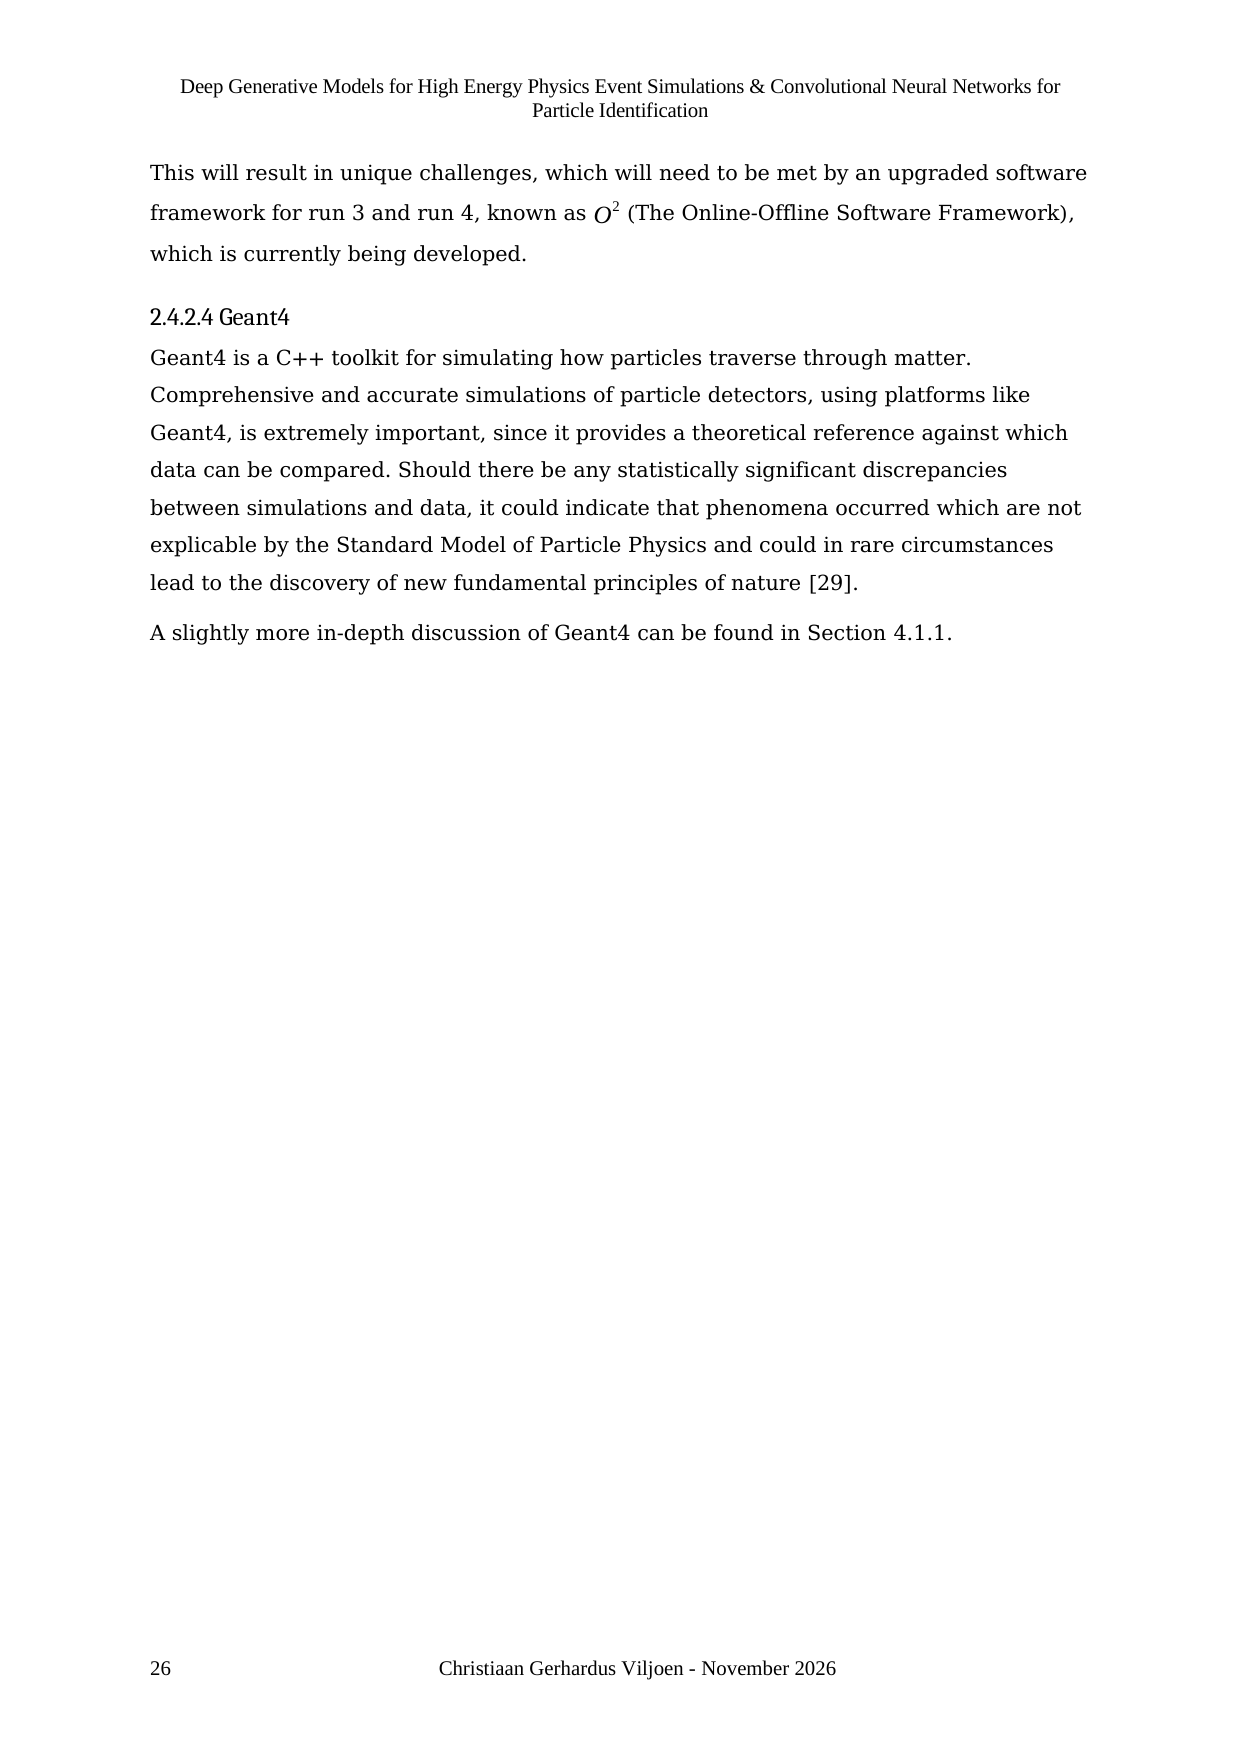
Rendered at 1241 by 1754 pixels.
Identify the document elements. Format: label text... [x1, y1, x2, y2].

text Geant4 is a C++ toolkit for simulating how particles traverse through matter. Comprehensive and accurate simulations of particle detectors, using platforms like Geant4, is extremely important, since it provides a theoretical reference against which data can be compared. Should there be any statistically significant discrepancies between simulations and data, it could indicate that phenomena occurred which are not explicable by the Standard Model of Particle Physics and could in rare circumstances lead to the discovery of new fundamental principles of nature . [150, 344, 1090, 594]
subtitle Geant4 [150, 303, 1090, 332]
text This will result in unique challenges, which will need to be met by an upgraded software framework for run 3 and run 4, known as (The Online-Offline Software Framework), which is currently being developed. [150, 159, 1090, 266]
text A slightly more in-depth discussion of Geant4 can be found in Section 4.1.1. [150, 619, 1090, 644]
